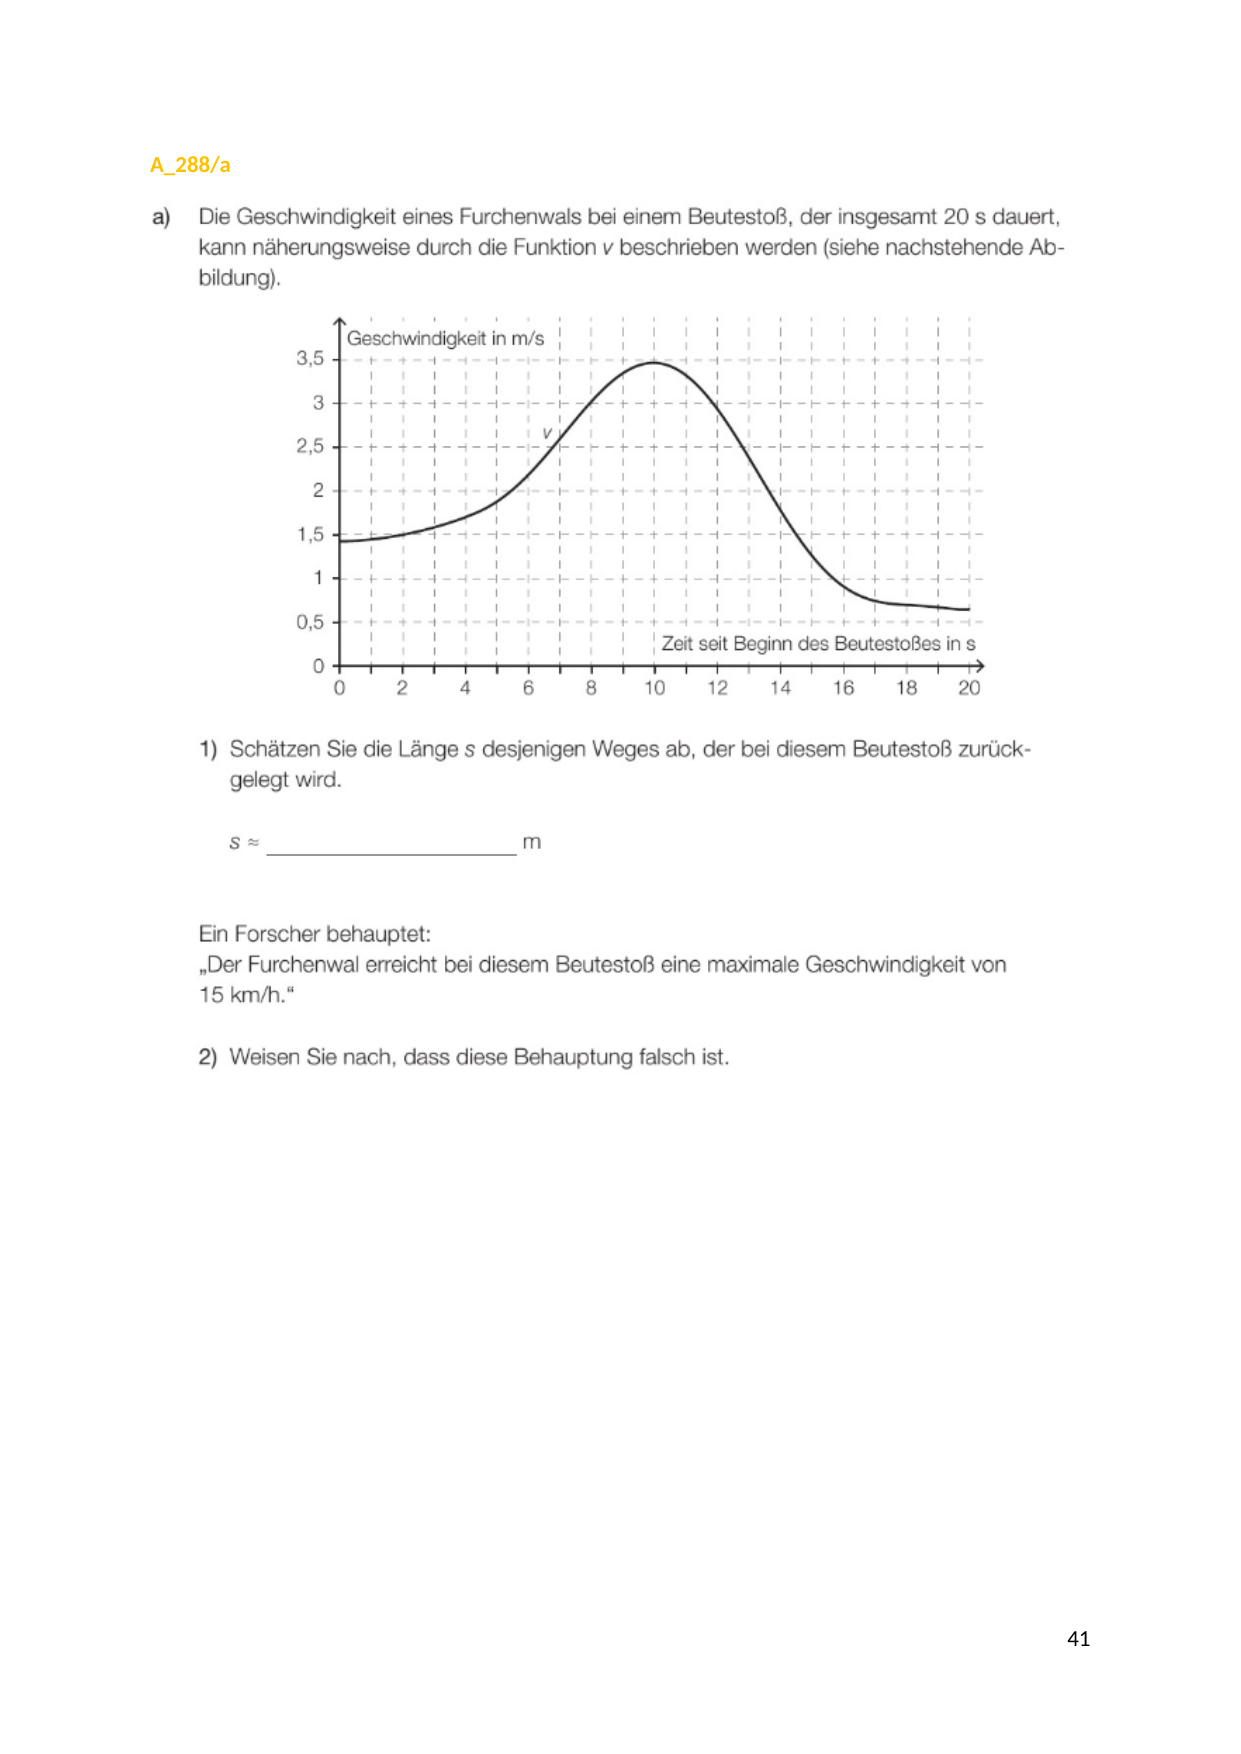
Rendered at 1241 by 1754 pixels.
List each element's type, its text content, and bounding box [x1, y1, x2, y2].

text A_288/a [150, 150, 1090, 178]
picture [150, 196, 1091, 1074]
